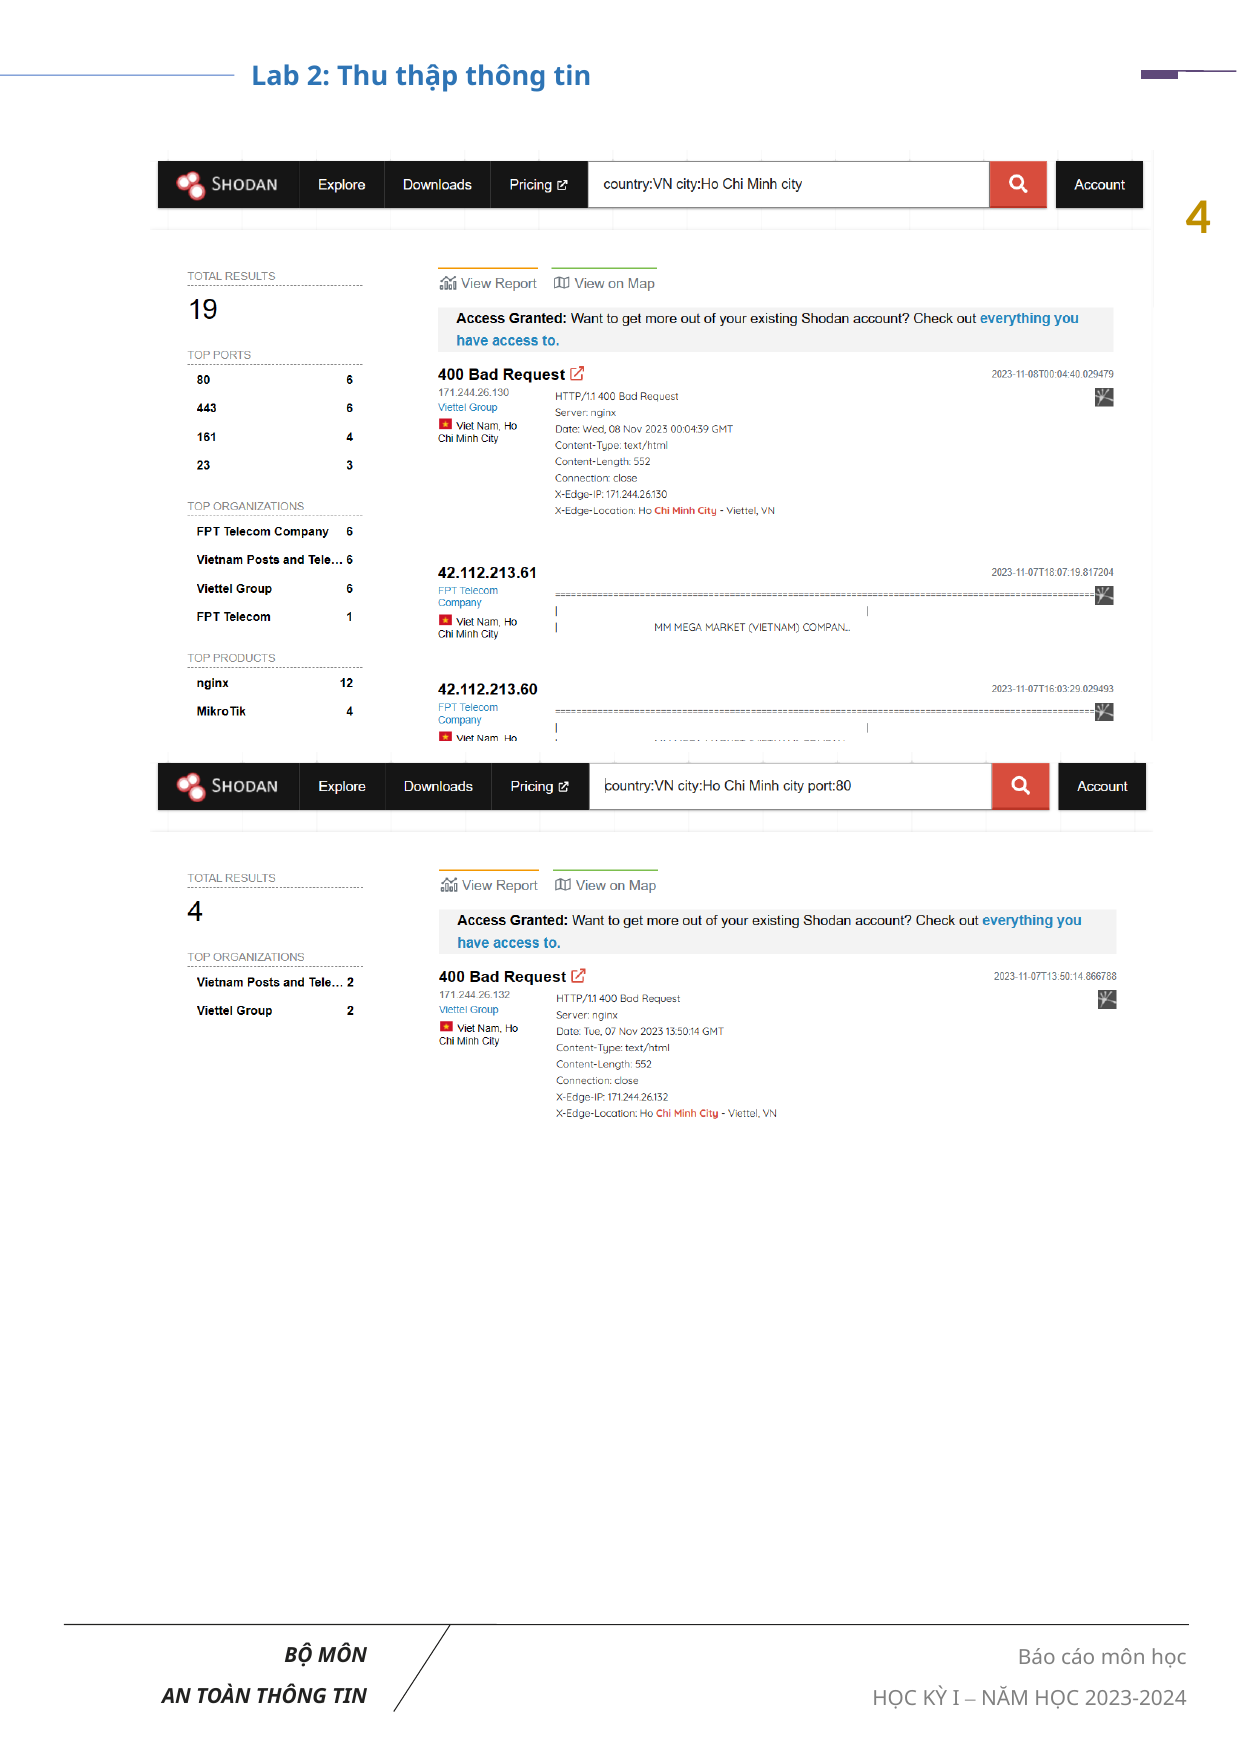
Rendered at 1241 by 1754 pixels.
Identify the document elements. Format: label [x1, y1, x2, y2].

picture [150, 150, 1154, 741]
picture [150, 752, 1154, 1147]
